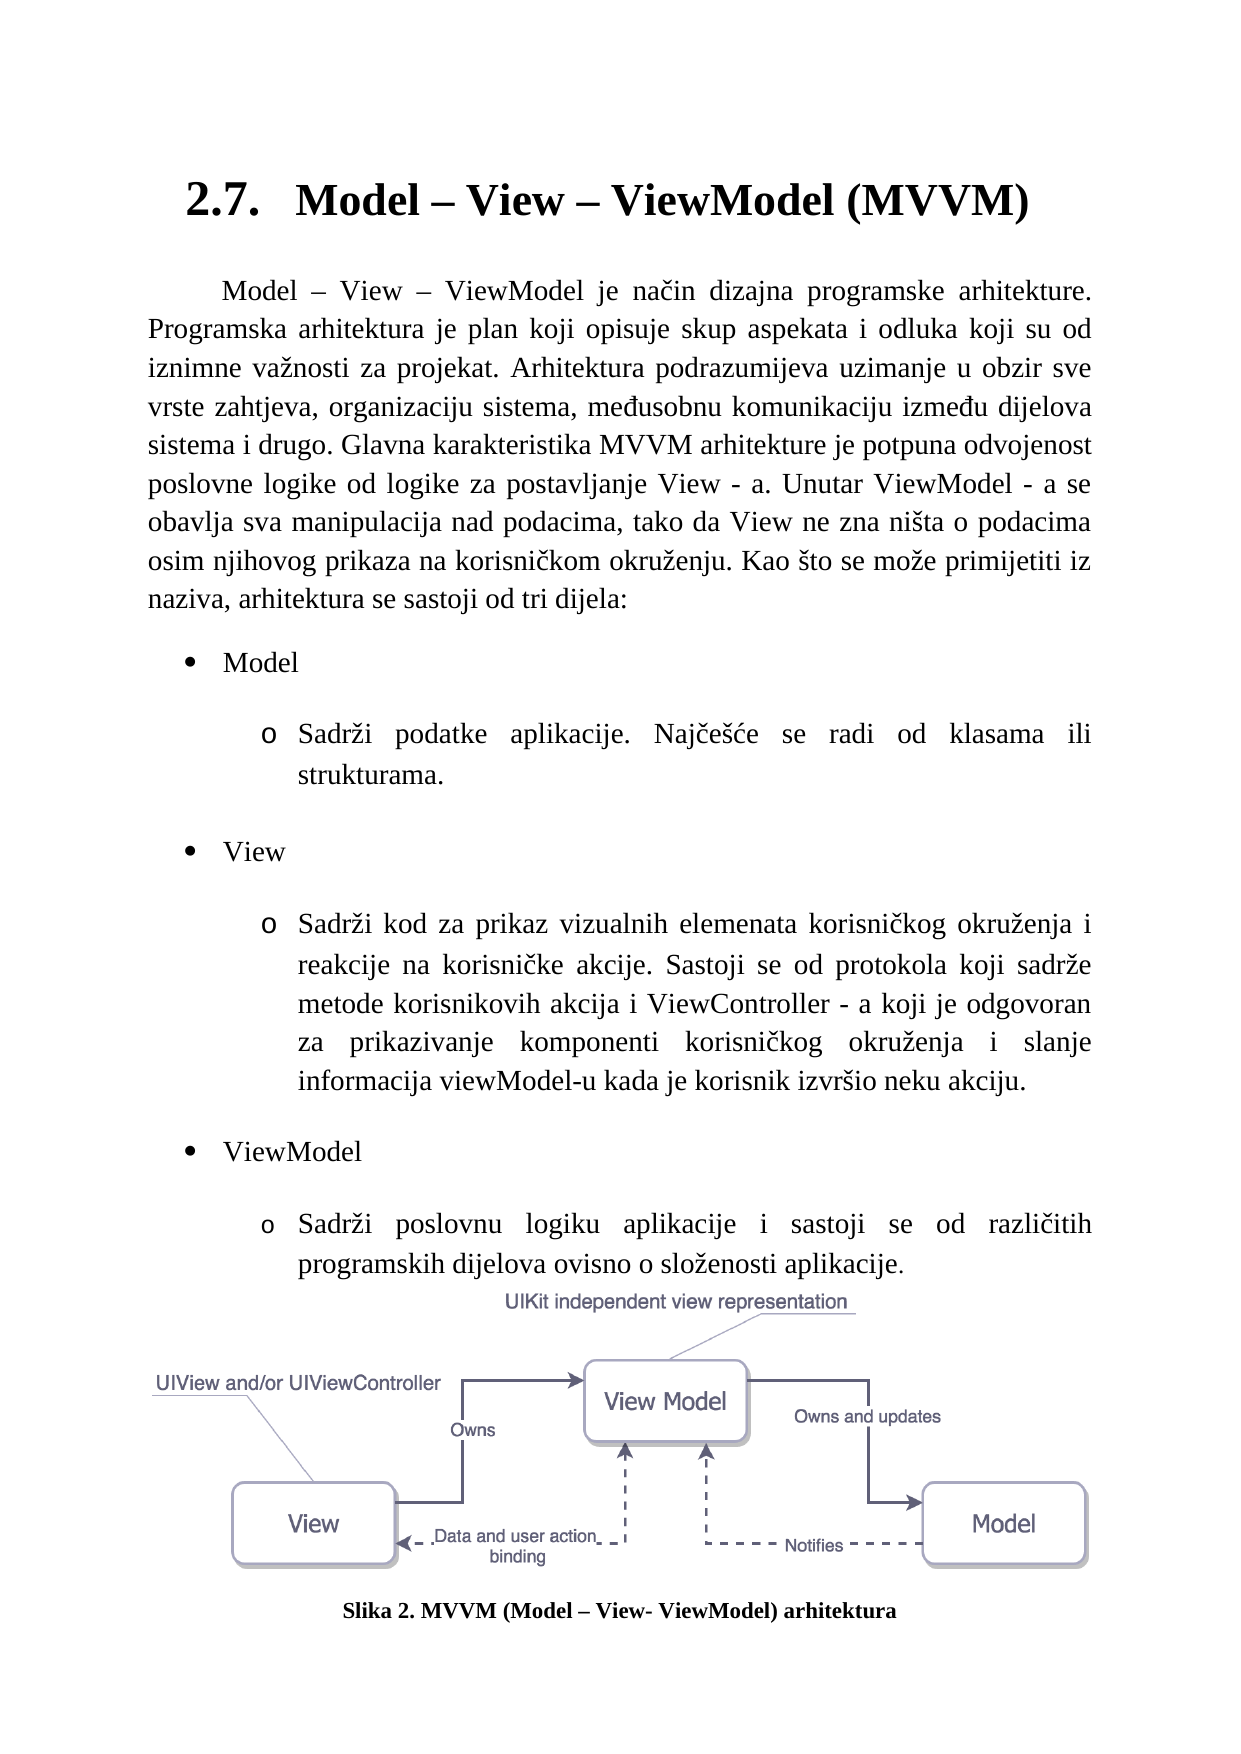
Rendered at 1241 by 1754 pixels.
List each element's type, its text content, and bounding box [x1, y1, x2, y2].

list Model [185, 645, 1093, 678]
list Sadrži poslovnu logiku aplikacije i sastoji se od različitih programskih dijelova ovisno o složenosti aplikacije. [260, 1206, 1093, 1279]
picture [147, 1285, 1093, 1573]
text Model – View – ViewModel je način dizajna programske arhitekture. Programska arhitektura je plan koji opisuje skup aspekata i odluka koji su od iznimne važnosti za projekat. Arhitektura podrazumijeva uzimanje u obzir sve vrste zahtjeva, organizaciju sistema, međusobnu komunikaciju između dijelova sistema i drugo. Glavna karakteristika MVVM arhitekture je potpuna odvojenost poslovne logike od logike za postavljanje View - a. Unutar ViewModel - a se obavlja sva manipulacija nad podacima, tako da View ne zna ništa o podacima osim njihovog prikaza na korisničkom okruženju. Kao što se može primijetiti iz naziva, arhitektura se sastoji od tri dijela: [148, 273, 1093, 615]
list ViewModel [185, 1134, 1093, 1168]
list Sadrži kod za prikaz vizualnih elemenata korisničkog okruženja i reakcije na korisničke akcije. Sastoji se od protokola koji sadrže metode korisnikovih akcija i ViewController - a koji je odgovoran za prikazivanje komponenti korisničkog okruženja i slanje informacija viewModel-u kada je korisnik izvršio neku akciju. [260, 906, 1093, 1096]
list View [185, 834, 1093, 868]
list Sadrži podatke aplikacije. Najčešće se radi od klasama ili strukturama. [260, 716, 1093, 791]
subtitle Model – View – ViewModel (MVVM) [185, 168, 1093, 226]
